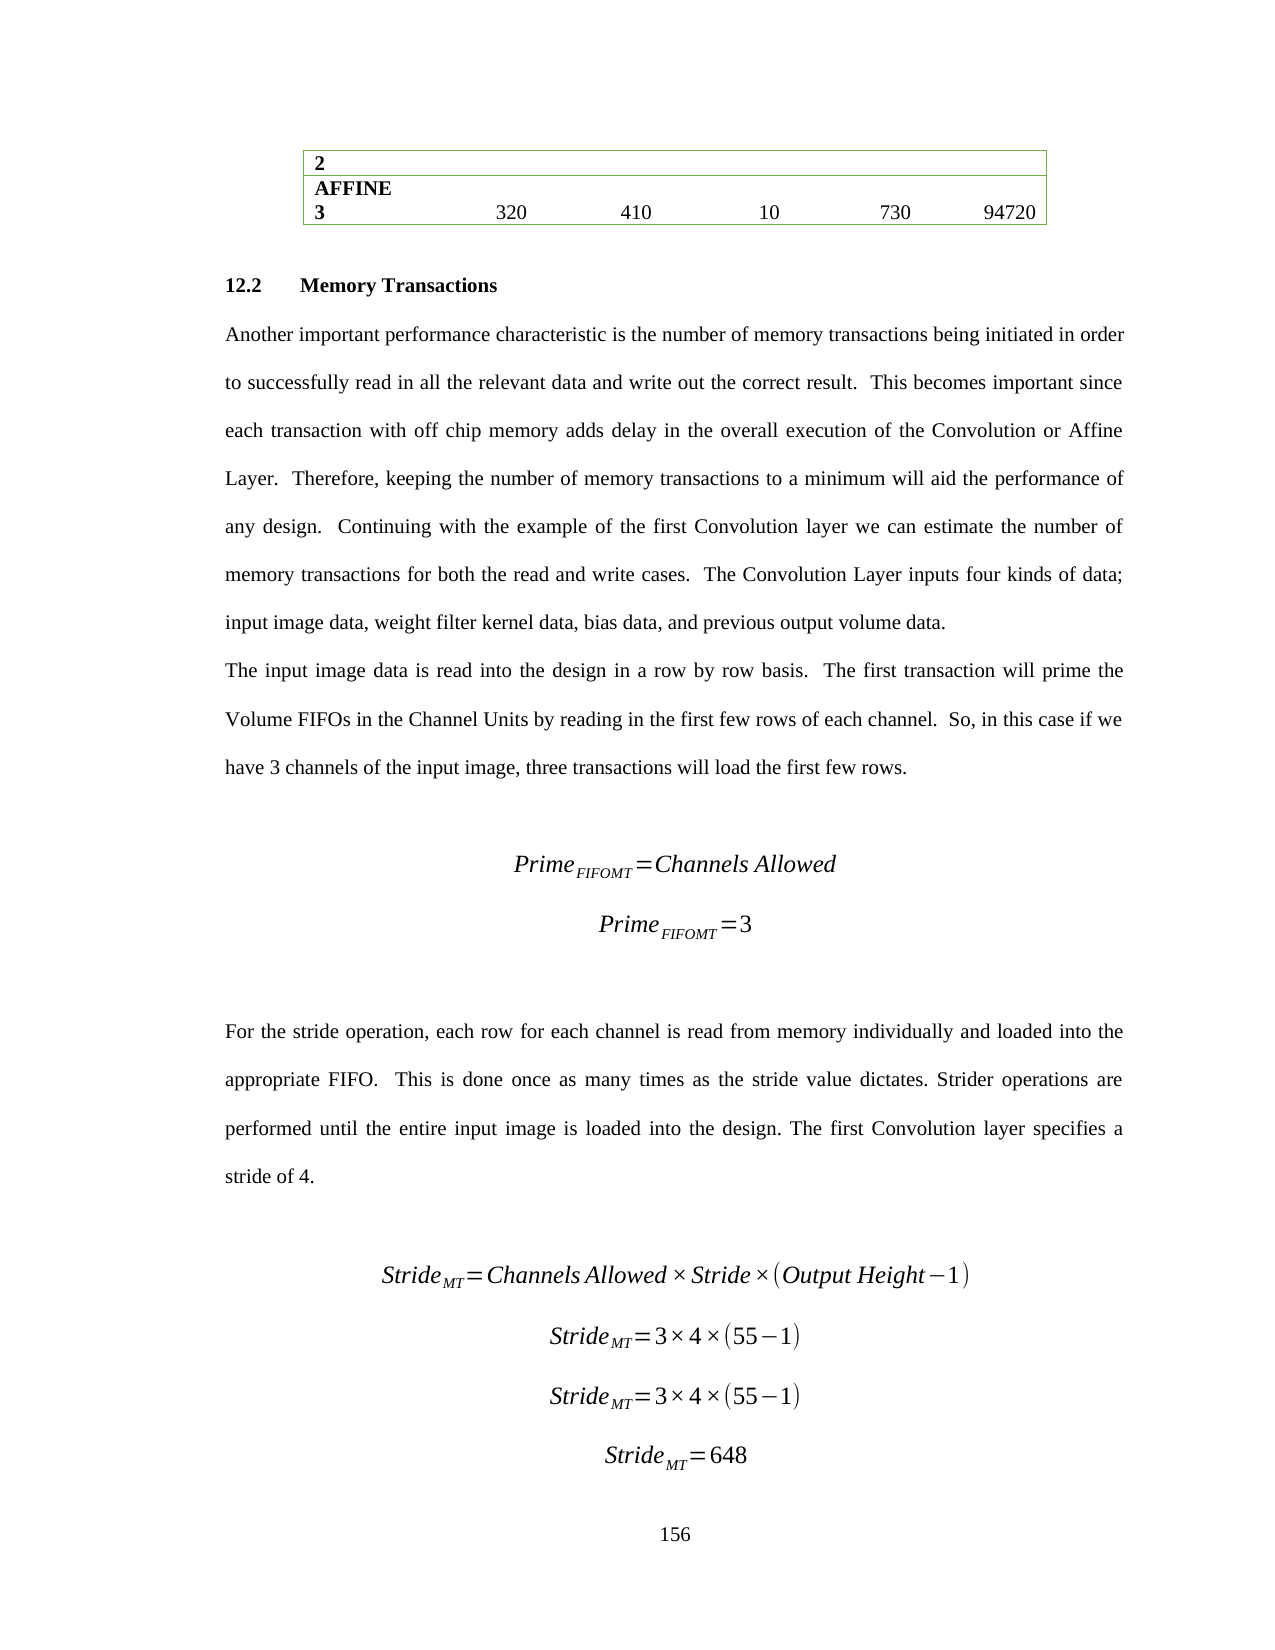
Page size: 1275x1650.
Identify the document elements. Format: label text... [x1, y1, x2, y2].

list Memory Transactions [225, 273, 1125, 297]
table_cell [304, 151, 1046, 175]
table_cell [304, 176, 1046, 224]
text The input image data is read into the design in a row by row basis. The first transaction will prime the Volume FIFOs in the Channel Units by reading in the first few rows of each channel. So, in this case if we have 3 channels of the input image, three transactions will load the first few rows. [225, 658, 1125, 779]
text For the stride operation, each row for each channel is read from memory individually and loaded into the appropriate FIFO. This is done once as many times as the stride value dictates. Strider operations are performed until the entire input image is loaded into the design. The first Convolution layer specifies a stride of 4. [225, 1019, 1125, 1188]
text Another important performance characteristic is the number of memory transactions being initiated in order to successfully read in all the relevant data and write out the correct result. This becomes important since each transaction with off chip memory adds delay in the overall execution of the Convolution or Affine Layer. Therefore, keeping the number of memory transactions to a minimum will aid the performance of any design. Continuing with the example of the first Convolution layer we can estimate the number of memory transactions for both the read and write cases. The Convolution Layer inputs four kinds of data; input image data, weight filter kernel data, bias data, and previous output volume data. [225, 322, 1125, 634]
